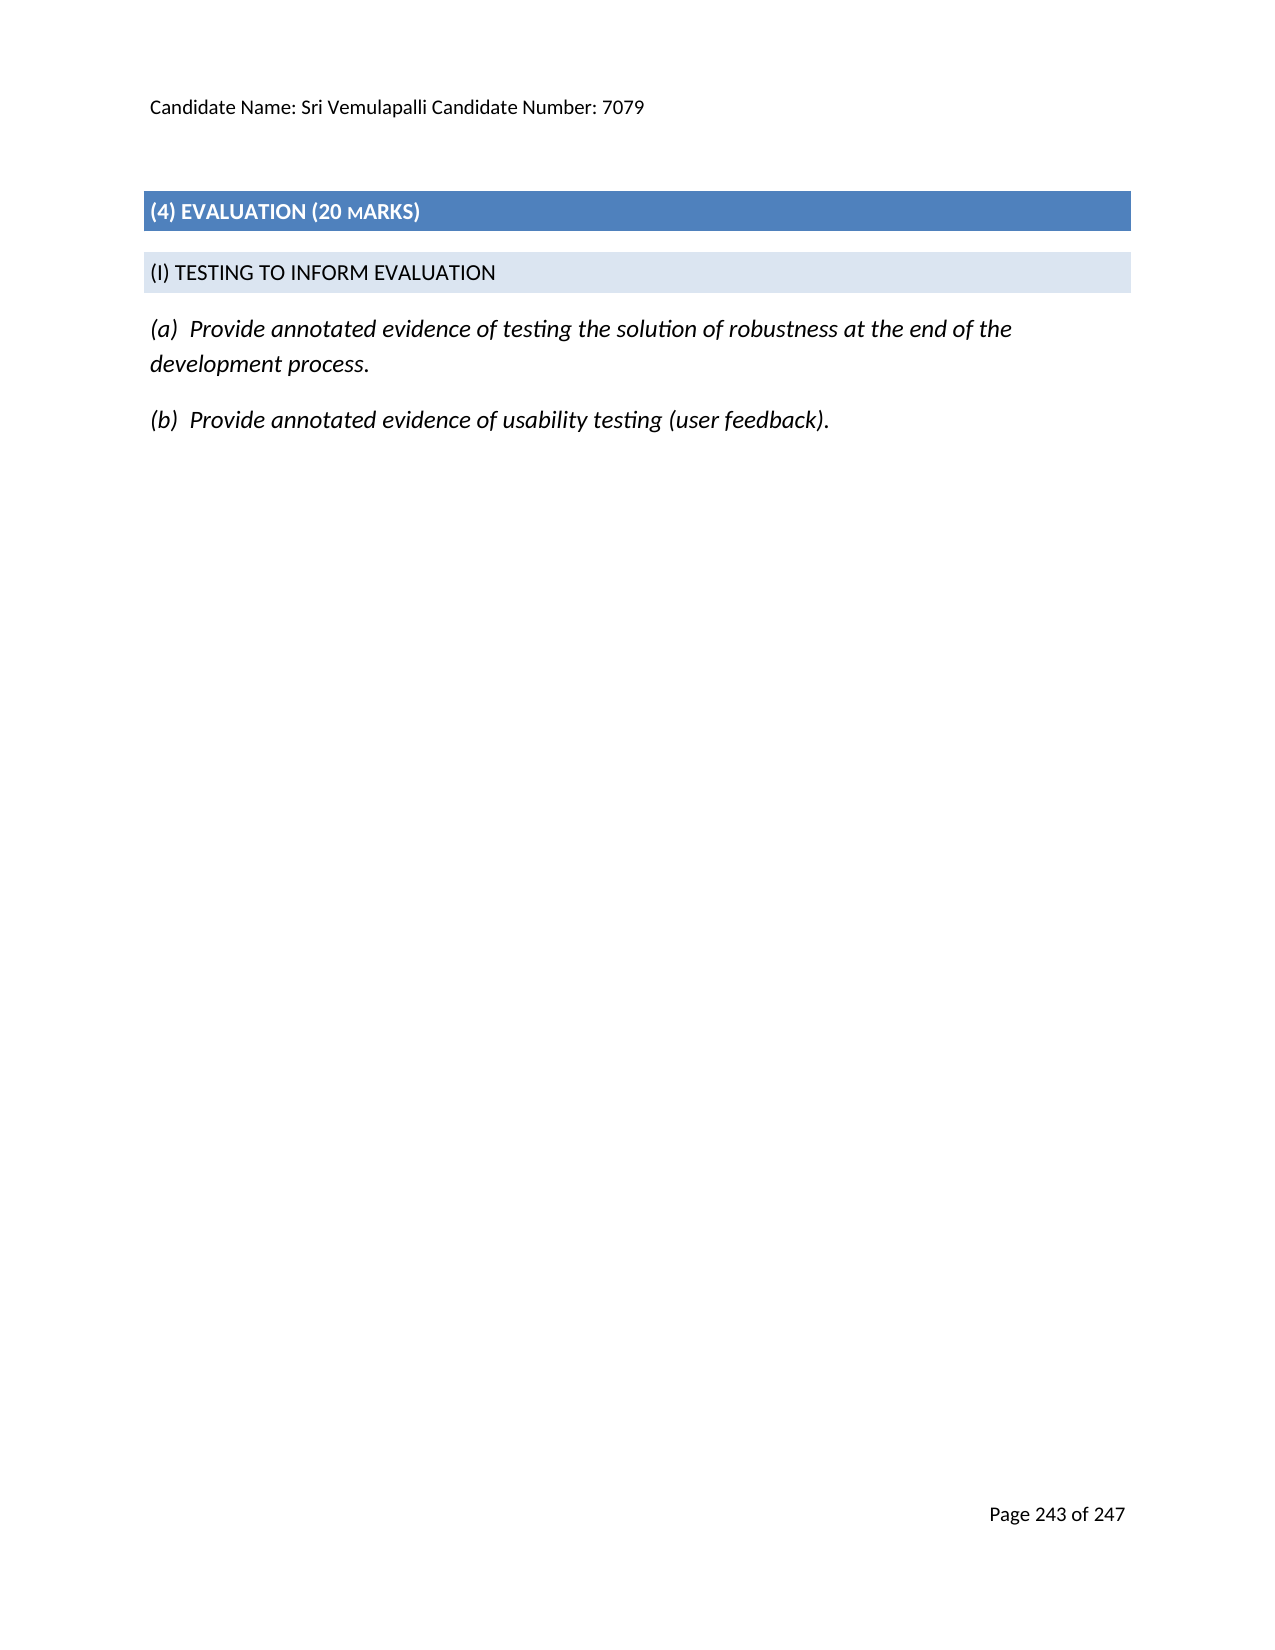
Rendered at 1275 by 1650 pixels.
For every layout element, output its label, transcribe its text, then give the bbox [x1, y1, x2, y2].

subtitle (4) EVALUATION (20 mARKS) [150, 197, 1125, 225]
text (b) Provide annotated evidence of usability testing (user feedback). [150, 404, 1125, 435]
subtitle (I) TESTING TO INFORM EVALUATION [150, 259, 1125, 286]
text (a) Provide annotated evidence of testing the solution of robustness at the end of the development process. [150, 313, 1125, 379]
